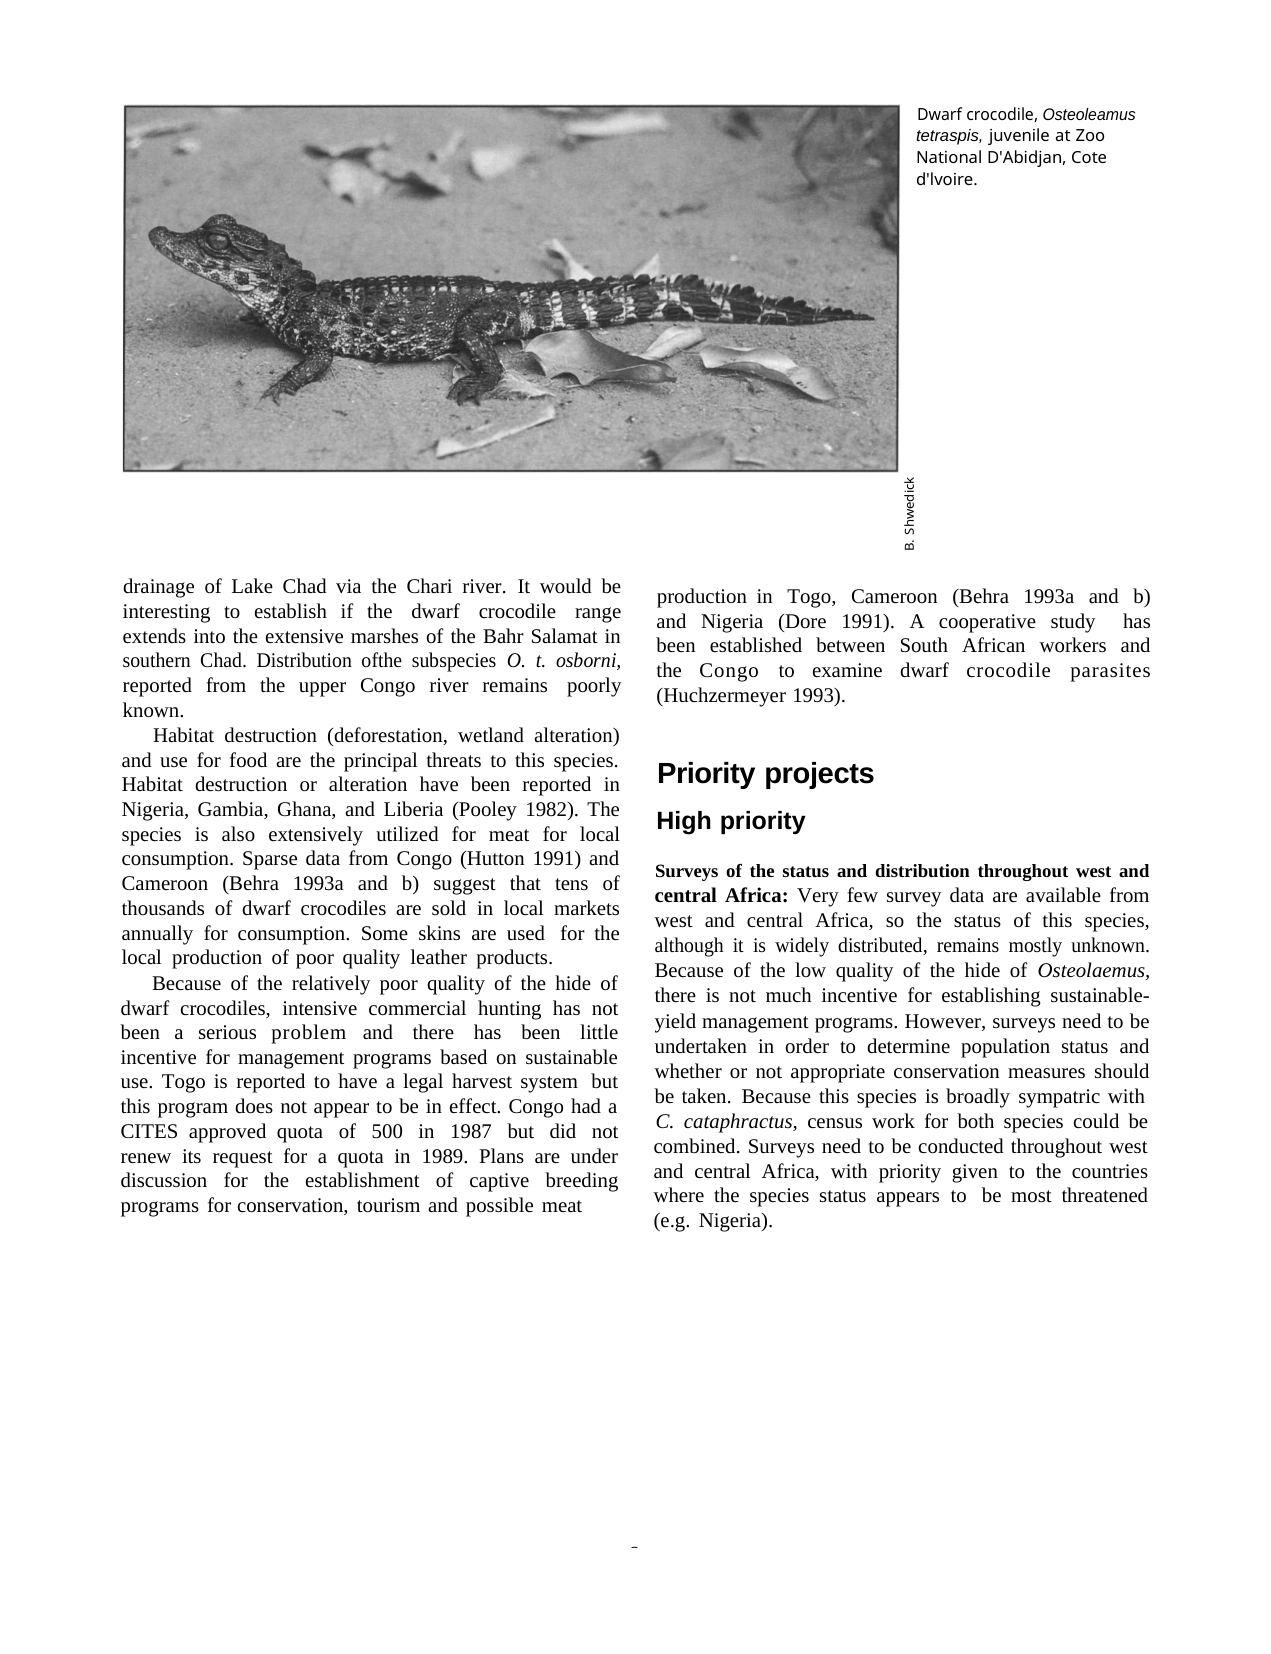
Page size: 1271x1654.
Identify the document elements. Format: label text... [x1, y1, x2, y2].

text Dwarf crocodile, Osteoleamus tetraspis, juvenile at Zoo National D'Abidjan, Cote d'lvoire. [916, 103, 1149, 190]
text production in Togo, Cameroon (Behra 1993a and b) and Nigeria (Dore 1991). A cooperative study has been established between South African workers and the Congo to examine dwarf crocodile parasites (Huchzermeyer 1993). [656, 584, 1151, 707]
text Because of the relatively poor quality of the hide of dwarf crocodiles, intensive commercial hunting has not been a serious problem and there has been little incentive for management programs based on sustainable use. Togo is reported to have a legal harvest system but this program does not appear to be in effect. Congo had a CITES approved quota of 500 in 1987 but did not renew its request for a quota in 1989. Plans are under discussion for the establishment of captive breeding programs for conservation, tourism and possible meat [120, 971, 618, 1217]
text Habitat destruction (deforestation, wetland alteration) and use for food are the principal threats to this species. Habitat destruction or alteration have been reported in Nigeria, Gambia, Ghana, and Liberia (Pooley 1982). The species is also extensively utilized for meat for local consumption. Sparse data from Congo (Hutton 1991) and Cameroon (Behra 1993a and b) suggest that tens of thousands of dwarf crocodiles are sold in local markets annually for consumption. Some skins are used for the local production of poor quality leather products. [121, 723, 620, 969]
text drainage of Lake Chad via the Chari river. It would be interesting to establish if the dwarf crocodile range extends into the extensive marshes of the Bahr Salamat in southern Chad. Distribution ofthe subspecies O. t. osborni, reported from the upper Congo river remains poorly known. [122, 574, 621, 722]
text Surveys of the status and distribution throughout west and central Africa: Very few survey data are available from west and central Africa, so the status of this species, although it is widely distributed, remains mostly unknown. Because of the low quality of the hide of Osteolaemus, there is not much incentive for establishing sustainable- yield management programs. However, surveys need to be undertaken in order to determine population status and whether or not appropriate conservation measures should be taken. Because this species is broadly sympatric with [654, 860, 1150, 1108]
picture [122, 104, 901, 473]
subtitle High priority [656, 806, 1177, 834]
subtitle Priority projects [657, 756, 1177, 789]
text C. cataphractus, census work for both species could be combined. Surveys need to be conducted throughout west and central Africa, with priority given to the countries where the species status appears to be most threatened (e.g. Nigeria). [653, 1109, 1148, 1232]
